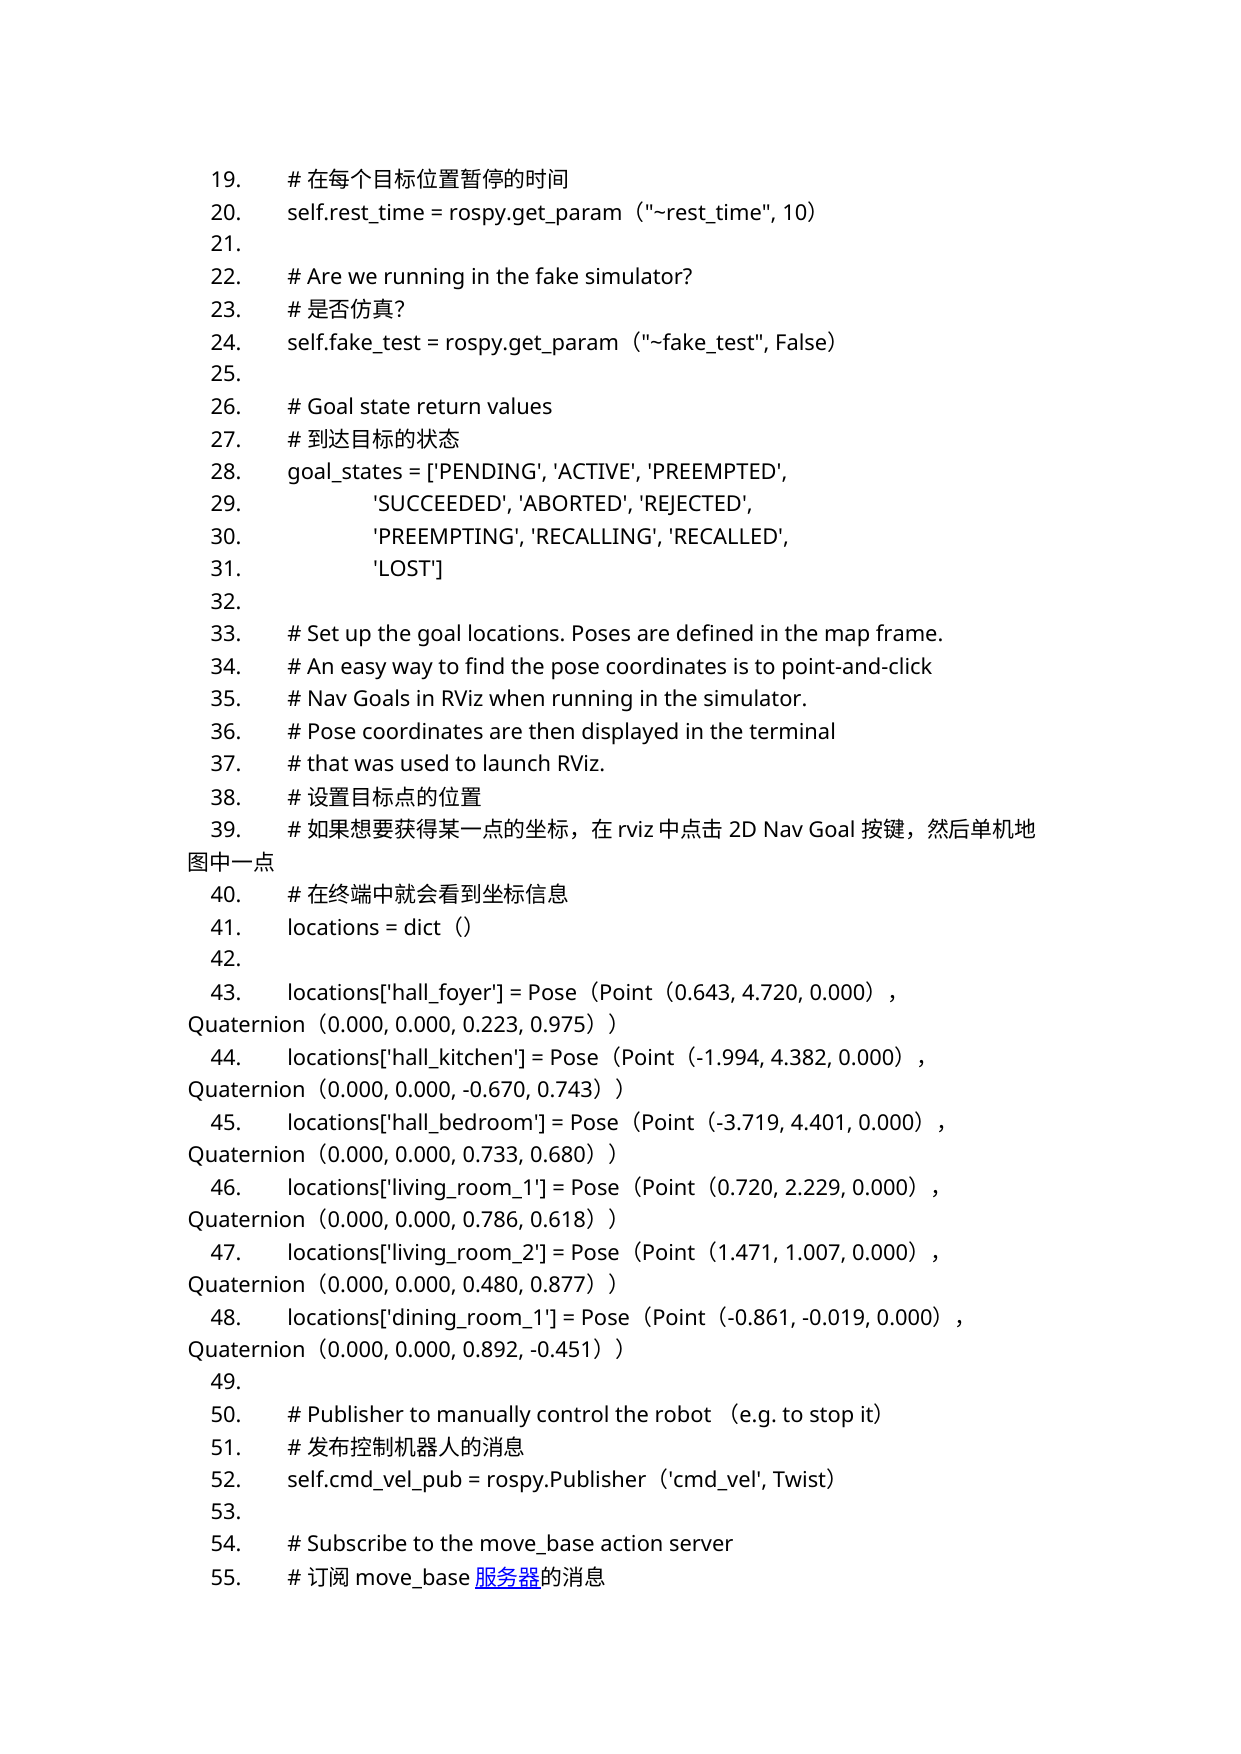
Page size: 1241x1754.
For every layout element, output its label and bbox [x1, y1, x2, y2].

text [187, 162, 1053, 1592]
